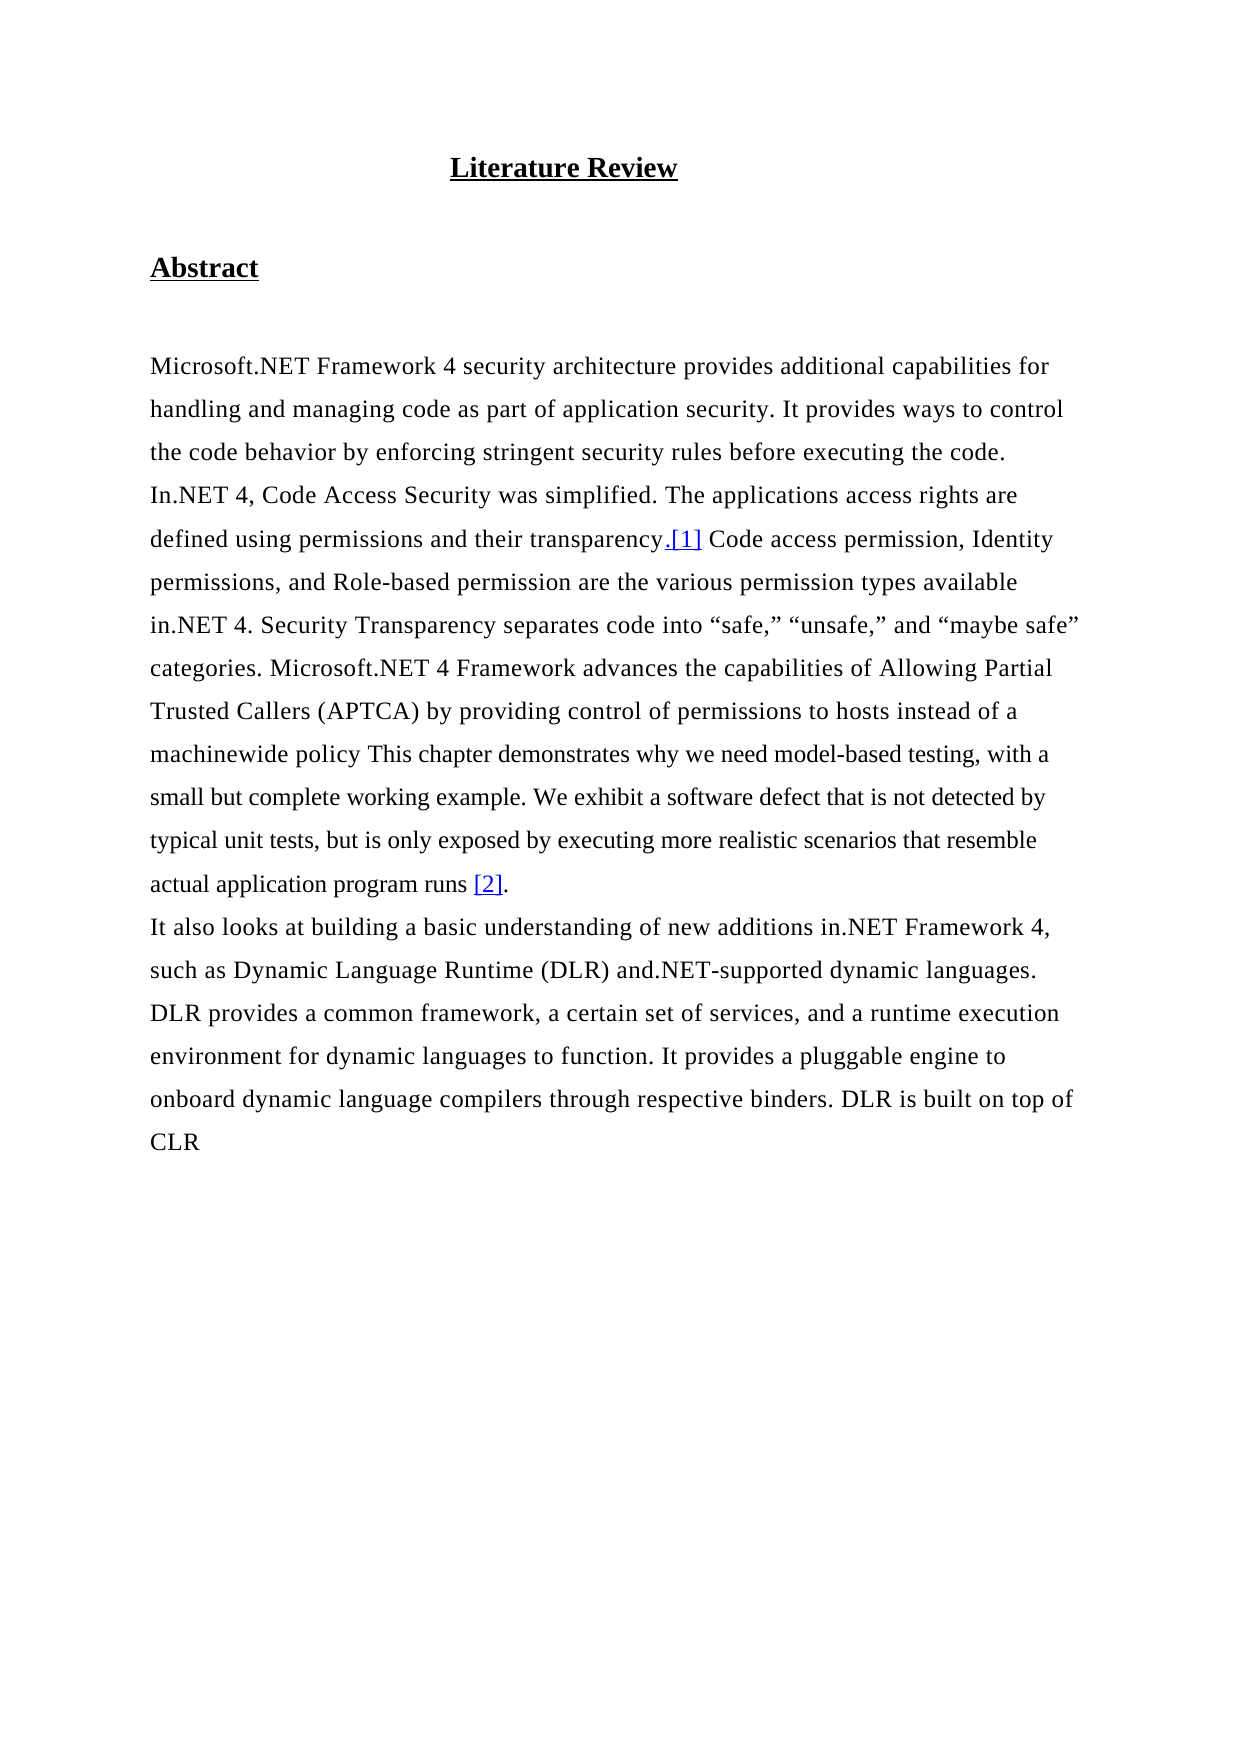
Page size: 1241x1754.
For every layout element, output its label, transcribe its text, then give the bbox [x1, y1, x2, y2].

text Abstract [150, 251, 1090, 284]
text Literature Review [375, 150, 1090, 183]
text Microsoft.NET Framework 4 security architecture provides additional capabilities for handling and managing code as part of application security. It provides ways to control the code behavior by enforcing stringent security rules before executing the code. In.NET 4, Code Access Security was simplified. The applications access rights are defined using permissions and their transparency.[1] Code access permission, Identity permissions, and Role-based permission are the various permission types available in.NET 4. Security Transparency separates code into “safe,” “unsafe,” and “maybe safe” categories. Microsoft.NET 4 Framework advances the capabilities of Allowing Partial Trusted Callers (APTCA) by providing control of permissions to hosts instead of a machinewide policy This chapter demonstrates why we need model-based testing, with a small but complete working example. We exhibit a software defect that is not detected by typical unit tests, but is only exposed by executing more realistic scenarios that resemble actual application program runs [2]. [150, 351, 1090, 897]
text It also looks at building a basic understanding of new additions in.NET Framework 4, such as Dynamic Language Runtime (DLR) and.NET-supported dynamic languages. DLR provides a common framework, a certain set of services, and a runtime execution environment for dynamic languages to function. It provides a pluggable engine to onboard dynamic language compilers through respective binders. DLR is built on top of CLR [150, 912, 1090, 1156]
